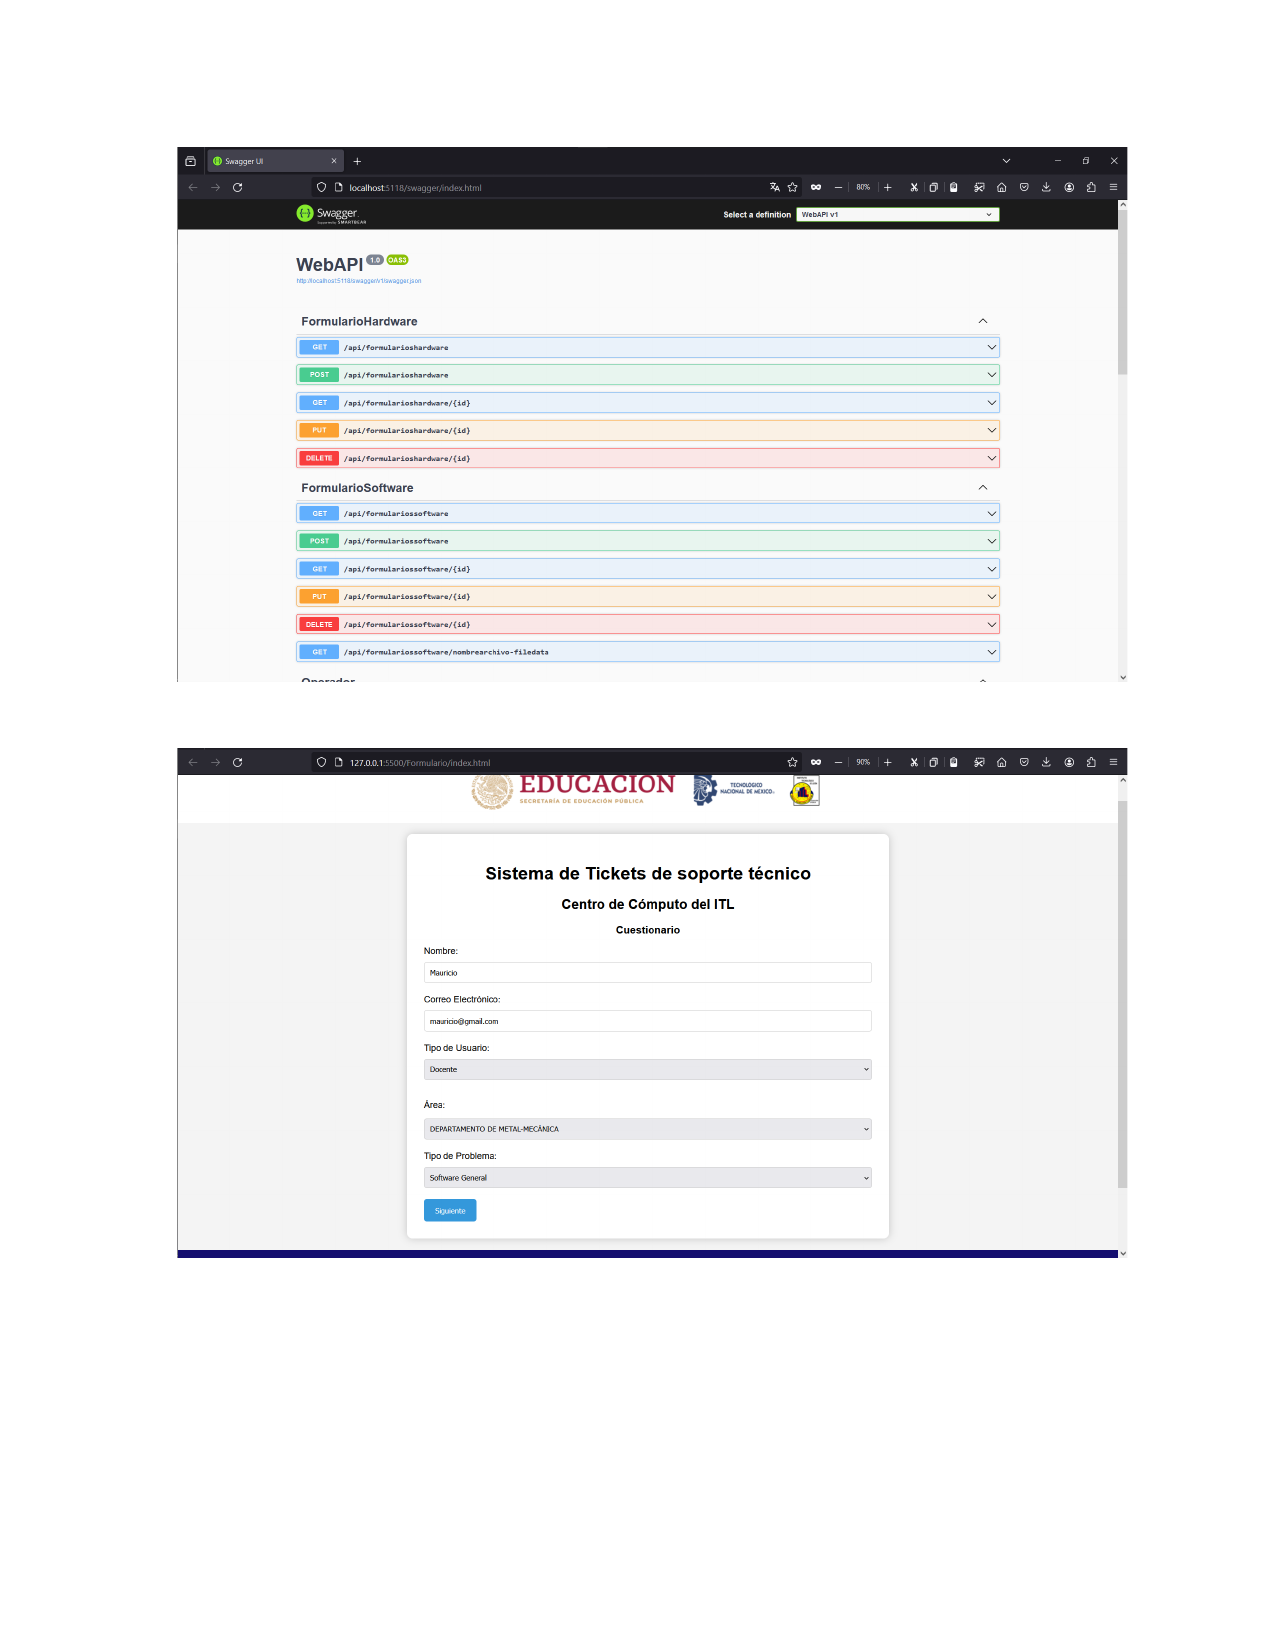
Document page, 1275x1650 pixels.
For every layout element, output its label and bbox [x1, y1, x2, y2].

picture [177, 748, 1128, 1258]
picture [177, 147, 1128, 682]
